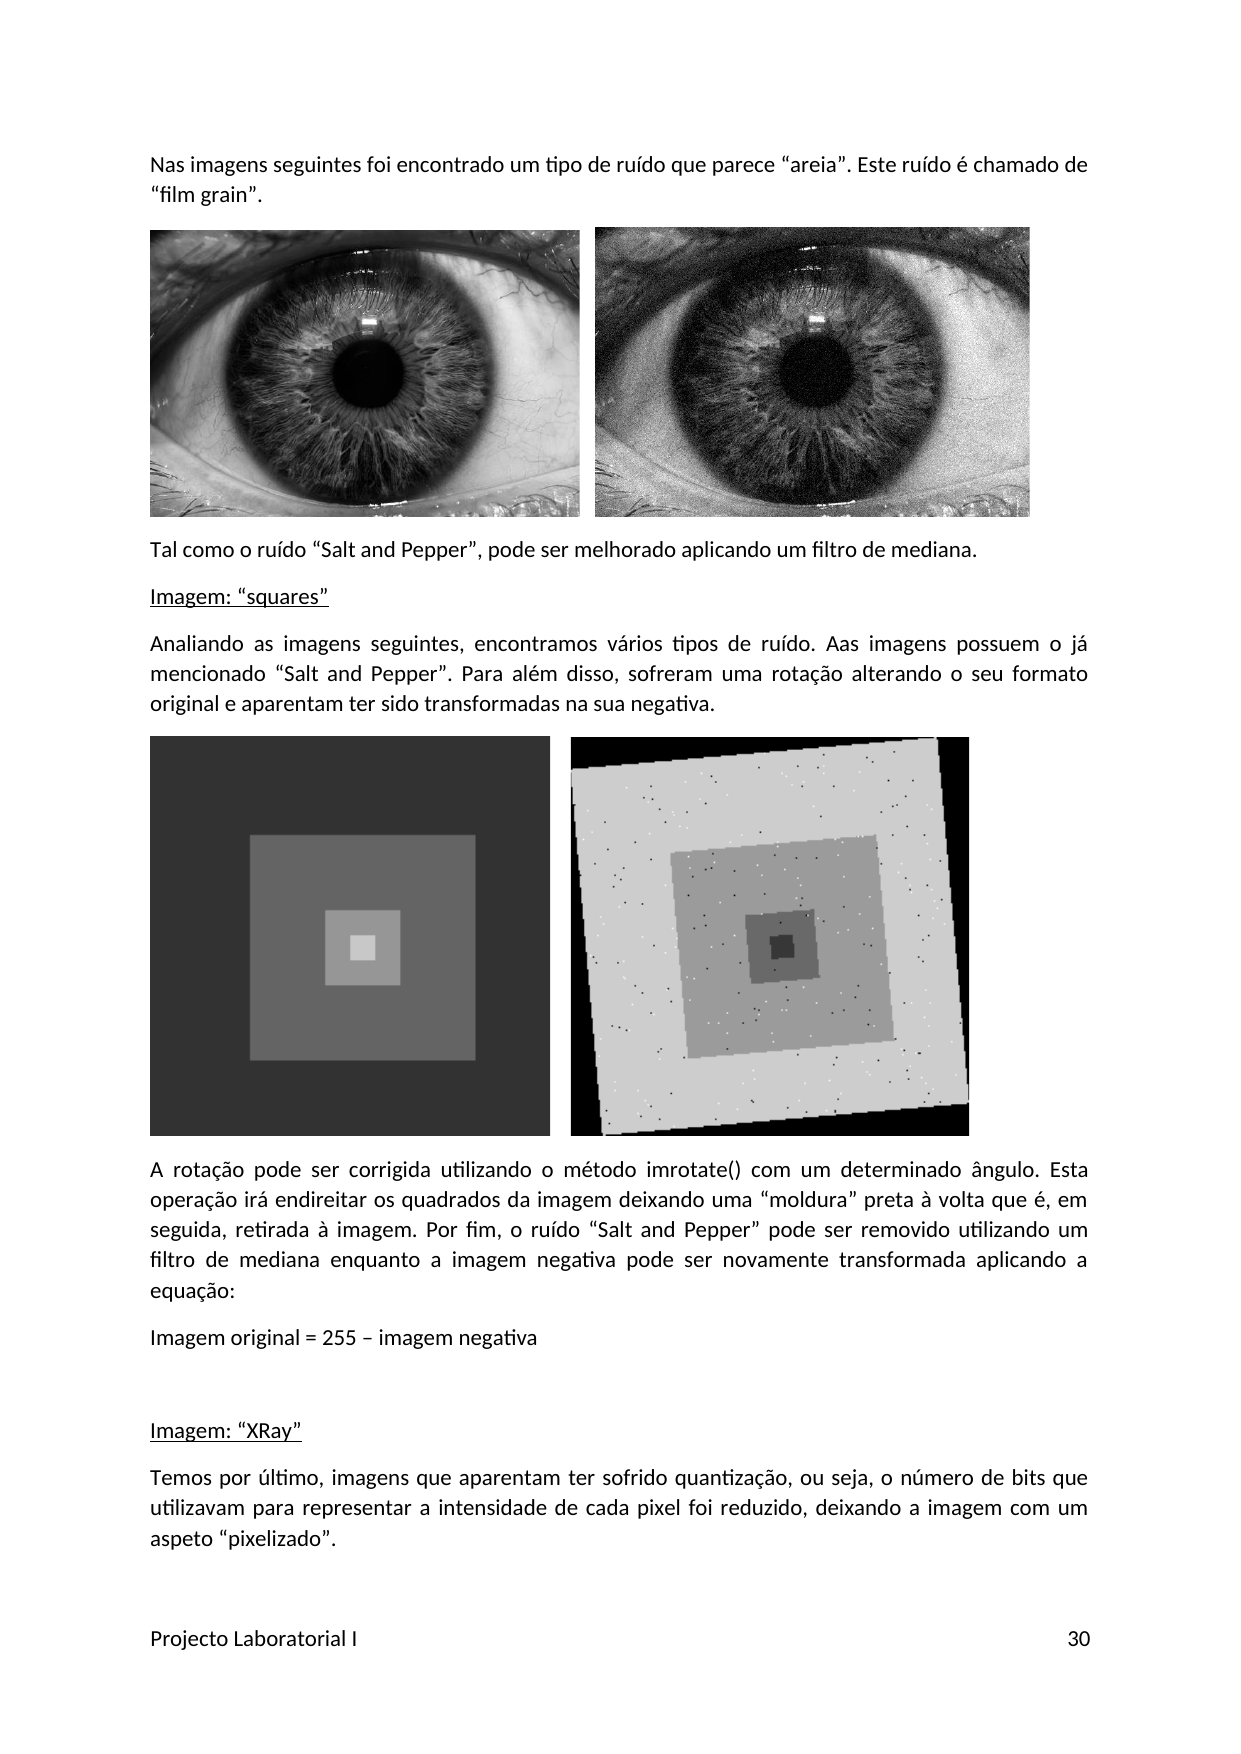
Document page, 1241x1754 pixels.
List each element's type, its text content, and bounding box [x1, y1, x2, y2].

text A rotação pode ser corrigida utilizando o método imrotate() com um determinado ângulo. Esta operação irá endireitar os quadrados da imagem deixando uma “moldura” preta à volta que é, em seguida, retirada à imagem. Por fim, o ruído “Salt and Pepper” pode ser removido utilizando um filtro de mediana enquanto a imagem negativa pode ser novamente transformada aplicando a equação: [150, 1155, 1090, 1304]
picture [150, 230, 580, 517]
text Imagem: “XRay” [150, 1416, 1090, 1444]
text Temos por último, imagens que aparentam ter sofrido quantização, ou seja, o número de bits que utilizavam para representar a intensidade de cada pixel foi reduzido, deixando a imagem com um aspeto “pixelizado”. [150, 1463, 1090, 1552]
text Nas imagens seguintes foi encontrado um tipo de ruído que parece “areia”. Este ruído é chamado de “film grain”. [150, 150, 1090, 208]
picture [150, 736, 550, 1136]
text Analiando as imagens seguintes, encontramos vários tipos de ruído. Aas imagens possuem o já mencionado “Salt and Pepper”. Para além disso, sofreram uma rotação alterando o seu formato original e aparentam ter sido transformadas na sua negativa. [150, 629, 1090, 717]
text Tal como o ruído “Salt and Pepper”, pode ser melhorado aplicando um filtro de mediana. [150, 535, 1090, 563]
picture [595, 227, 1030, 517]
text Imagem original = 255 – imagem negativa [150, 1323, 1090, 1351]
text Imagem: “squares” [150, 582, 1090, 610]
picture [570, 737, 970, 1136]
